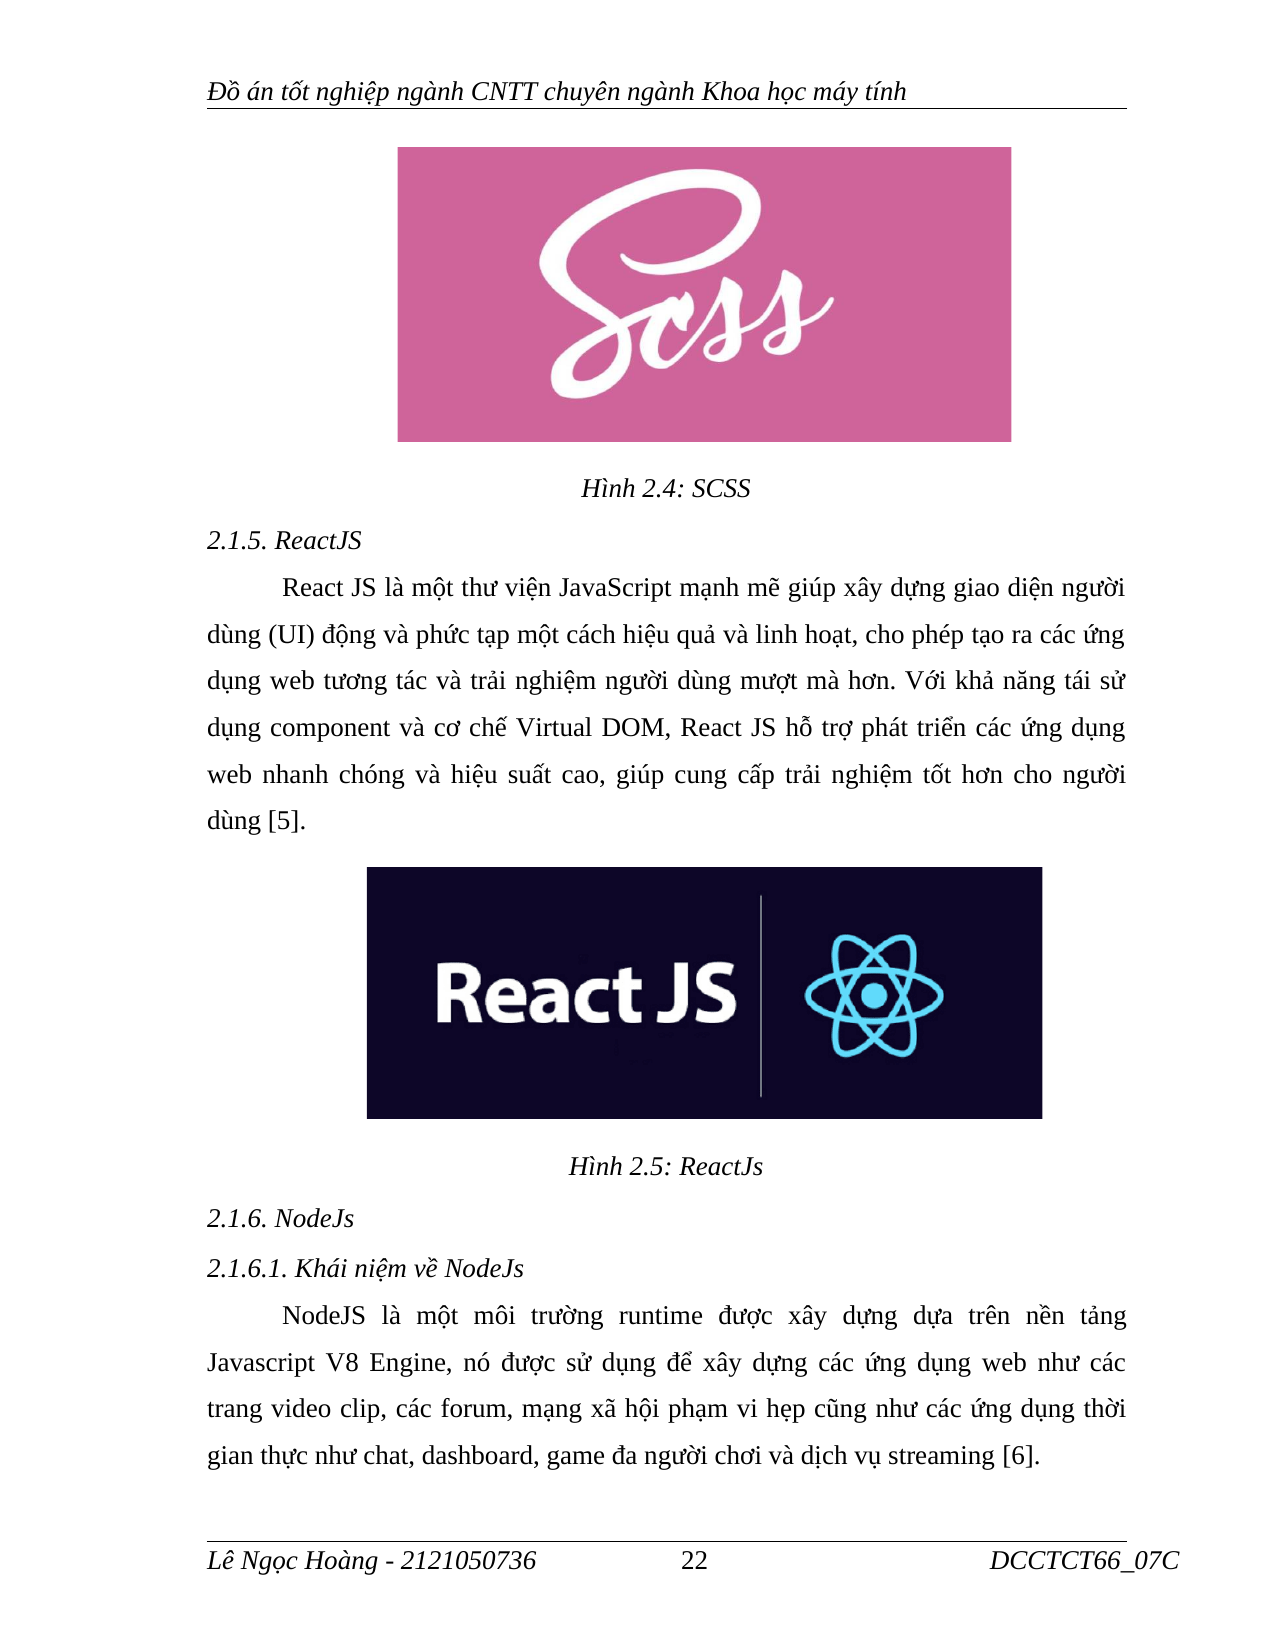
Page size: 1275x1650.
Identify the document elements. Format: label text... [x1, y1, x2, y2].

picture [397, 147, 1012, 442]
text React JS là một thư viện JavaScript mạnh mẽ giúp xây dựng giao diện người dùng (UI) động và phức tạp một cách hiệu quả và linh hoạt, cho phép tạo ra các ứng dụng web tương tác và trải nghiệm người dùng mượt mà hơn. Với khả năng tái sử dụng component và cơ chế Virtual DOM, React JS hỗ trợ phát triển các ứng dụng web nhanh chóng và hiệu suất cao, giúp cung cấp trải nghiệm tốt hơn cho người dùng . [207, 571, 1127, 836]
subtitle 2.1.6. NodeJs [207, 1202, 1127, 1233]
text NodeJS là một môi trường runtime được xây dựng dựa trên nền tảng Javascript V8 Engine, nó được sử dụng để xây dựng các ứng dụng web như các trang video clip, các forum, mạng xã hội phạm vi hẹp cũng như các ứng dụng thời gian thực như chat, dashboard, game đa người chơi và dịch vụ streaming . [207, 1299, 1127, 1470]
text Hình 2.5: ReactJs [207, 1150, 1127, 1181]
subtitle 2.1.6.1. Khái niệm về NodeJs [207, 1252, 1127, 1284]
subtitle 2.1.5. ReactJS [207, 524, 1127, 556]
text Hình 2.4: SCSS [207, 472, 1127, 504]
picture [366, 867, 1043, 1119]
